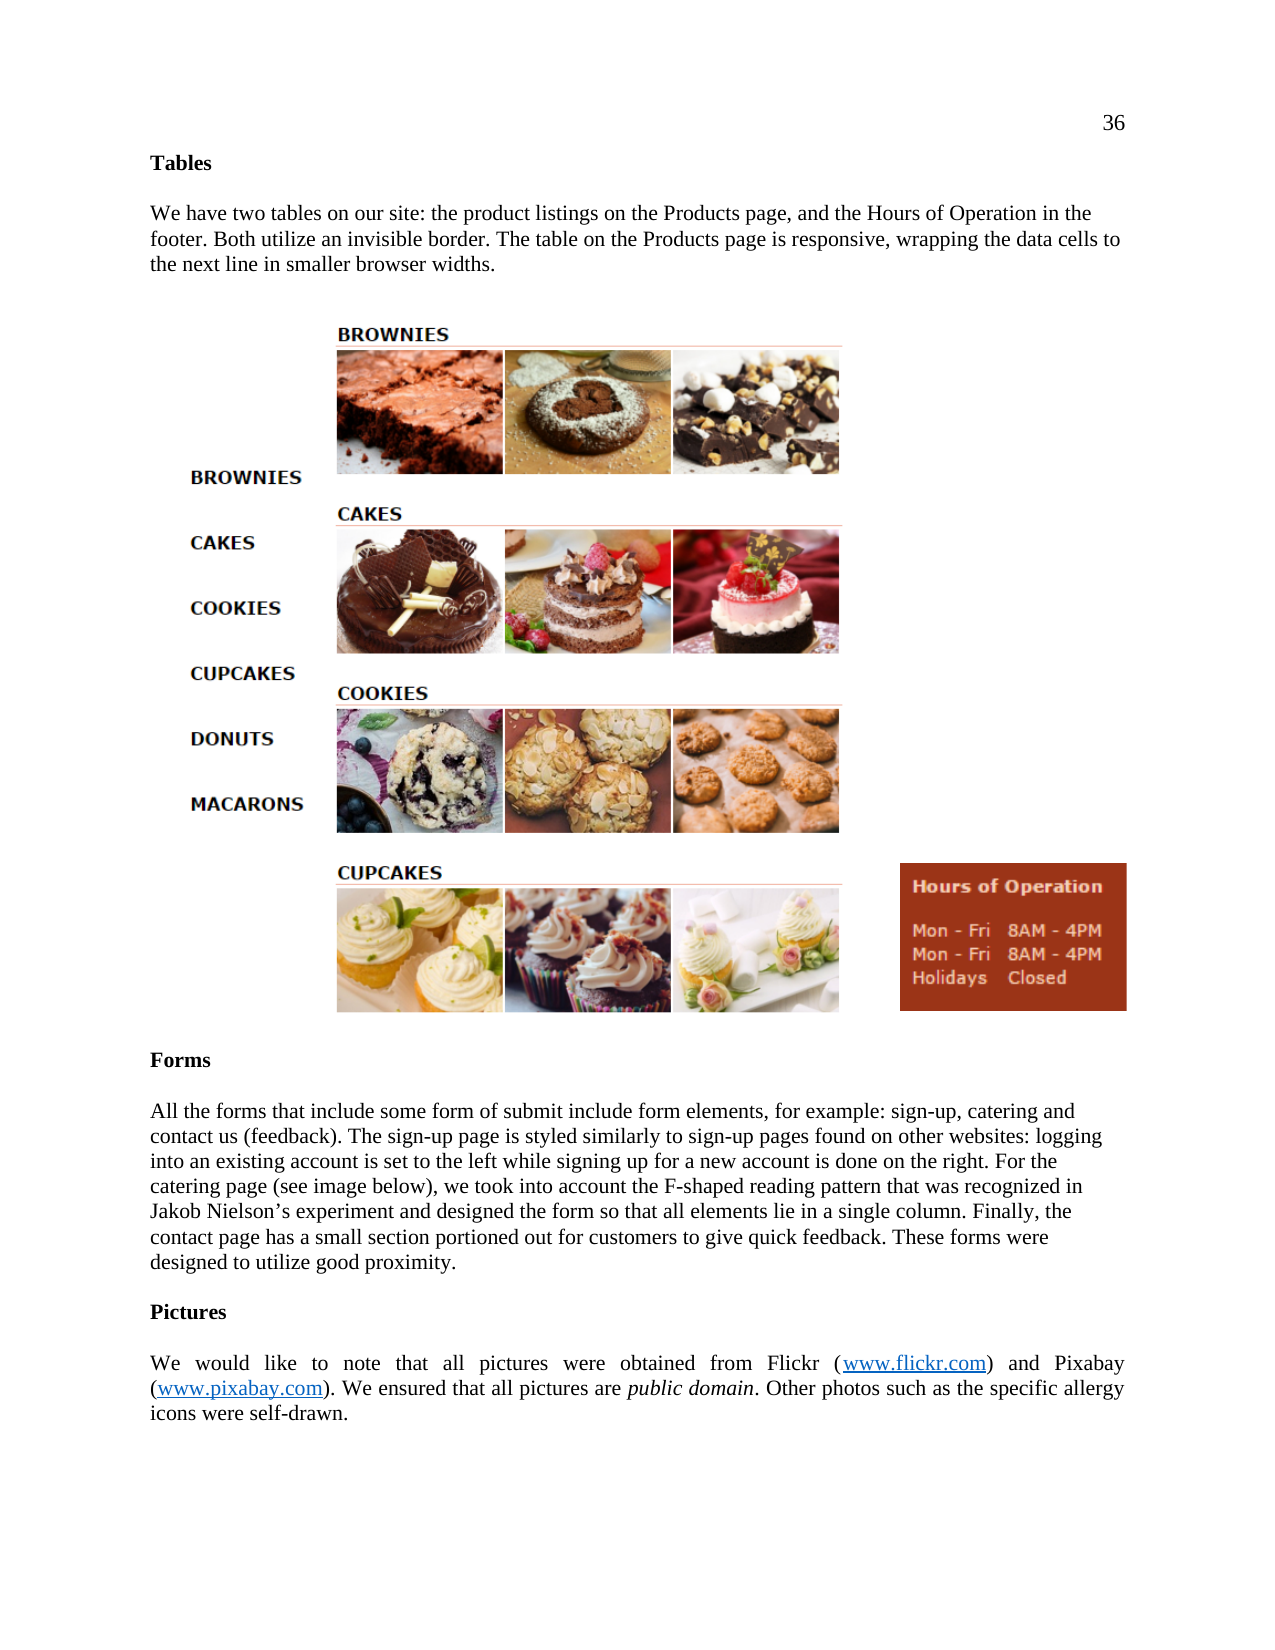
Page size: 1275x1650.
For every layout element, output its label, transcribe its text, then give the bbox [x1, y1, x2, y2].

text We would like to note that all pictures were obtained from Flickr (www.flickr.com) and Pixabay (www.pixabay.com). We ensured that all pictures are public domain. Other photos such as the specific allergy icons were self-drawn. [150, 1350, 1125, 1425]
text We have two tables on our site: the product listings on the Products page, and the Hours of Operation in the footer. Both utilize an invisible border. The table on the Products page is responsive, wrapping the data cells to the next line in smaller browser widths. [150, 200, 1125, 276]
text Pictures [150, 1299, 1125, 1324]
text Forms [150, 1047, 1125, 1072]
text All the forms that include some form of submit include form elements, for example: sign-up, catering and contact us (feedback). The sign-up page is styled similarly to sign-up pages found on other websites: logging into an existing account is set to the left while signing up for a new account is done on the right. For the catering page (see image below), we took into account the F-shaped reading pattern that was recognized in Jakob Nielson’s experiment and designed the form so that all elements lie in a single column. Finally, the contact page has a small section portioned out for customers to give quick feedback. These forms were designed to utilize good proximity. [150, 1098, 1125, 1274]
text Tables [150, 150, 1125, 175]
